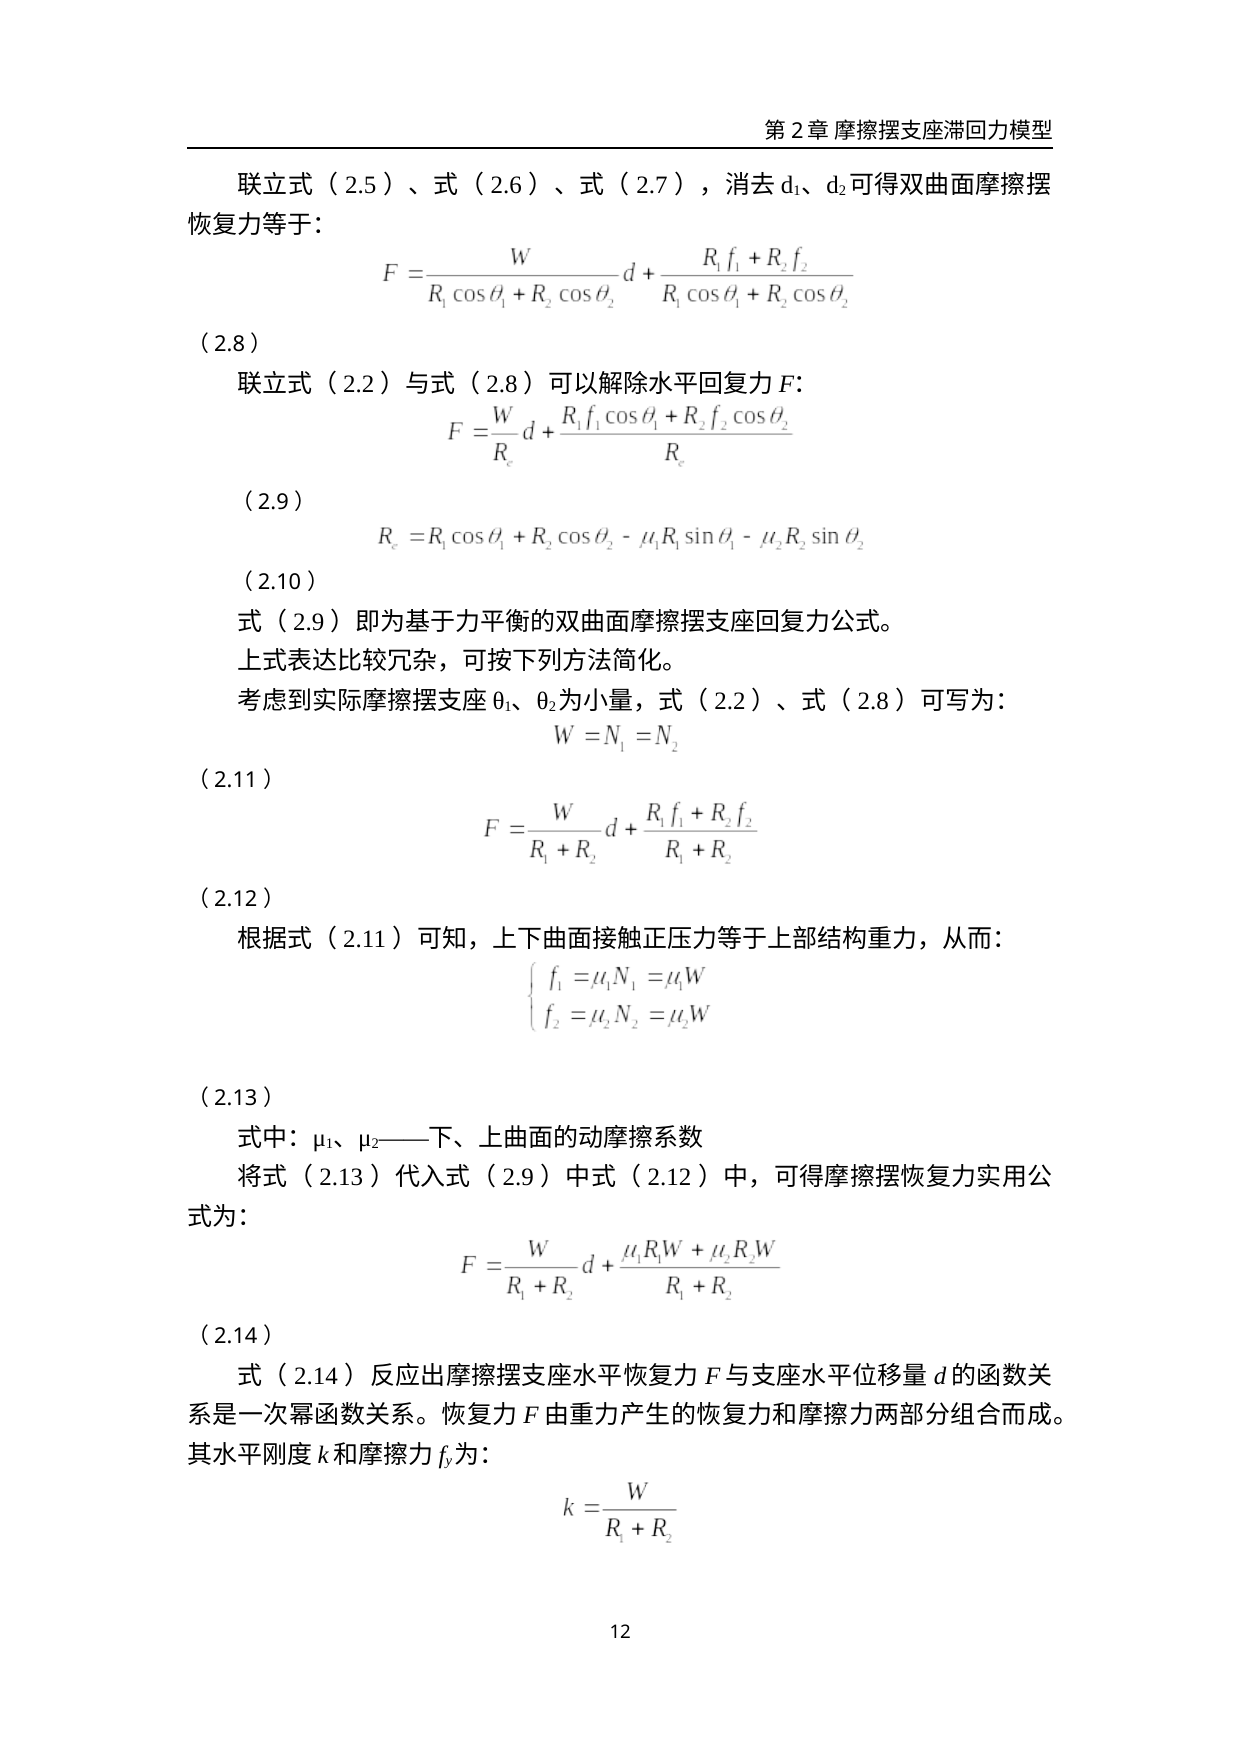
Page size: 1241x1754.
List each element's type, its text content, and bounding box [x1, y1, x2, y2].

text 式（ 2.9 ）即为基于力平衡的双曲面摩擦摆支座回复力公式。 [187, 599, 1053, 639]
text 式（ 2.14 ）反应出摩擦摆支座水平恢复力F与支座水平位移量d的函数关系是一次幂函数关系。恢复力F由重力产生的恢复力和摩擦力两部分组合而成。其水平刚度k和摩擦力fy为： [187, 1353, 1053, 1473]
text 式中：μ1、μ2——下、上曲面的动摩擦系数 [187, 1115, 1053, 1155]
text （ 2.8 ） [187, 322, 1053, 361]
text （ 2.9 ） [187, 480, 1053, 520]
text 根据式（ 2.11 ）可知，上下曲面接触正压力等于上部结构重力，从而： [187, 917, 1053, 957]
text 考虑到实际摩擦摆支座θ1、θ2为小量，式（ 2.2 ）、式（ 2.8 ）可写为： [187, 679, 1053, 718]
text 上式表达比较冗杂，可按下列方法简化。 [187, 639, 1053, 679]
text 联立式（ 2.5 ）、式（ 2.6 ）、式（ 2.7 ），消去d1、d2可得双曲面摩擦摆恢复力等于： [187, 163, 1053, 242]
text （ 2.12 ） [187, 877, 1053, 917]
text （ 2.11 ） [187, 758, 1053, 798]
text （ 2.10 ） [187, 560, 1053, 599]
text 将式（ 2.13 ）代入式（ 2.9 ）中式（ 2.12 ）中，可得摩擦摆恢复力实用公式为： [187, 1155, 1053, 1234]
text 联立式（ 2.2 ）与式（ 2.8 ）可以解除水平回复力F： [187, 361, 1053, 401]
text （ 2.13 ） [187, 1076, 1053, 1115]
text （ 2.14 ） [187, 1314, 1053, 1353]
